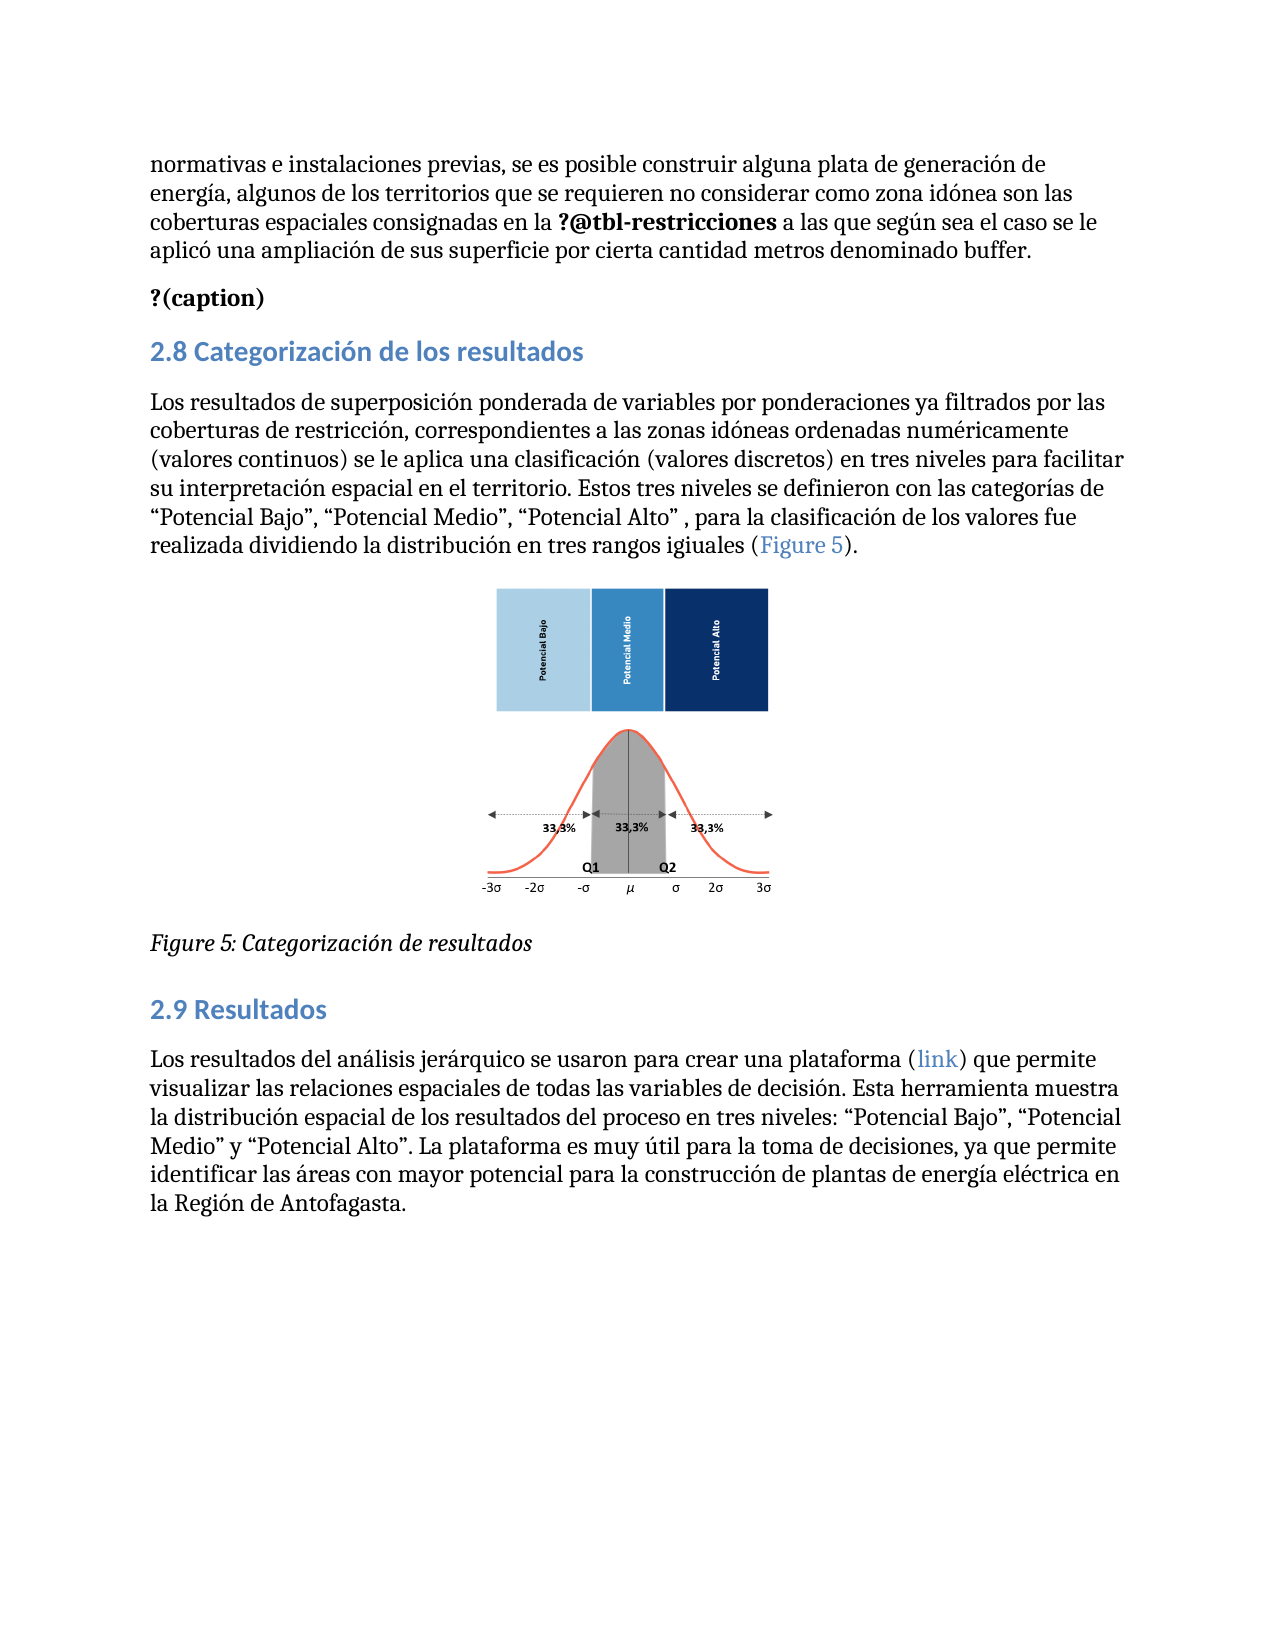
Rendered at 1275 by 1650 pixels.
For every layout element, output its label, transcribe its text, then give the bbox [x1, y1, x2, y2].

text ?(caption) [150, 284, 1125, 312]
picture [470, 578, 783, 908]
subtitle 2.9 Resultados [150, 991, 1125, 1027]
subtitle 2.8 Categorización de los resultados [150, 333, 1125, 369]
text Los resultados de superposición ponderada de variables por ponderaciones ya filtrados por las coberturas de restricción, correspondientes a las zonas idóneas ordenadas numéricamente (valores continuos) se le aplica una clasificación (valores discretos) en tres niveles para facilitar su interpretación espacial en el territorio. Estos tres niveles se definieron con las categorías de “Potencial Bajo”, “Potencial Medio”, “Potencial Alto” , para la clasificación de los valores fue realizada dividiendo la distribución en tres rangos igiuales (Figure 5). [150, 388, 1125, 560]
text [150, 150, 1125, 265]
text Los resultados del análisis jerárquico se usaron para crear una plataforma (link) que permite visualizar las relaciones espaciales de todas las variables de decisión. Esta herramienta muestra la distribución espacial de los resultados del proceso en tres niveles: “Potencial Bajo”, “Potencial Medio” y “Potencial Alto”. La plataforma es muy útil para la toma de decisiones, ya que permite identificar las áreas con mayor potencial para la construcción de plantas de energía eléctrica en la Región de Antofagasta. [150, 1045, 1125, 1218]
table_header Figure 5: Categorización de resultados [139, 579, 1114, 970]
